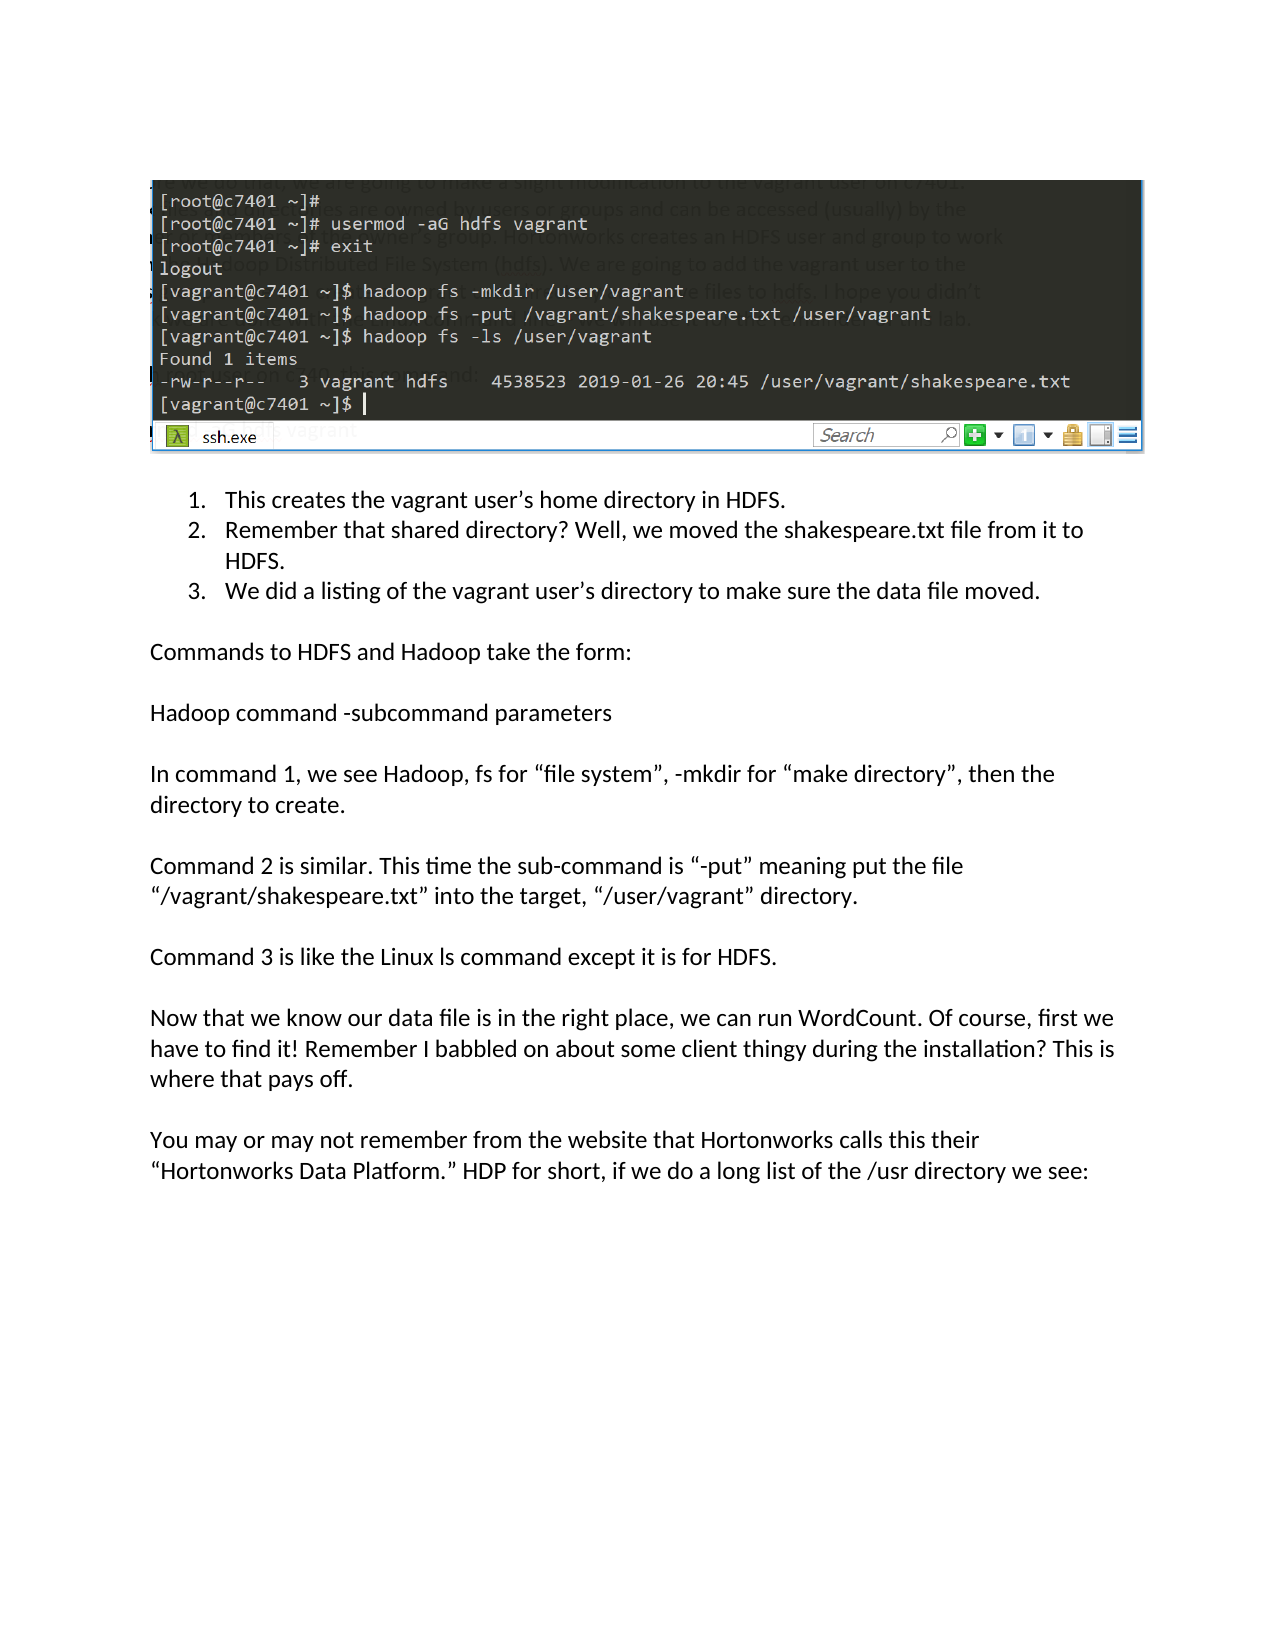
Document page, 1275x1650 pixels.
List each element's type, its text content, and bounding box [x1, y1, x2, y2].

text Hadoop command -subcommand parameters [150, 697, 1125, 728]
text Commands to HDFS and Hadoop take the form: [150, 636, 1125, 667]
list This creates the vagrant user’s home directory in HDFS. [187, 484, 1125, 514]
list Remember that shared directory? Well, we moved the shakespeare.txt file from it to HDFS. [187, 514, 1125, 575]
text Now that we know our data file is in the right place, we can run WordCount. Of course, first we have to find it! Remember I babbled on about some client thingy during the installation? This is where that pays off. [150, 1003, 1125, 1094]
list We did a listing of the vagrant user’s directory to make sure the data file moved. [187, 575, 1125, 606]
text Command 2 is similar. This time the sub-command is “-put” meaning put the file “/vagrant/shakespeare.txt” into the target, “/user/vagrant” directory. [150, 850, 1125, 911]
text In command 1, we see Hadoop, fs for “file system”, -mkdir for “make directory”, then the directory to create. [150, 758, 1125, 819]
picture [150, 180, 1145, 454]
text You may or may not remember from the website that Hortonworks calls this their “Hortonworks Data Platform.” HDP for short, if we do a long list of the /usr directory we see: [150, 1125, 1125, 1186]
text Command 3 is like the Linux ls command except it is for HDFS. [150, 942, 1125, 972]
